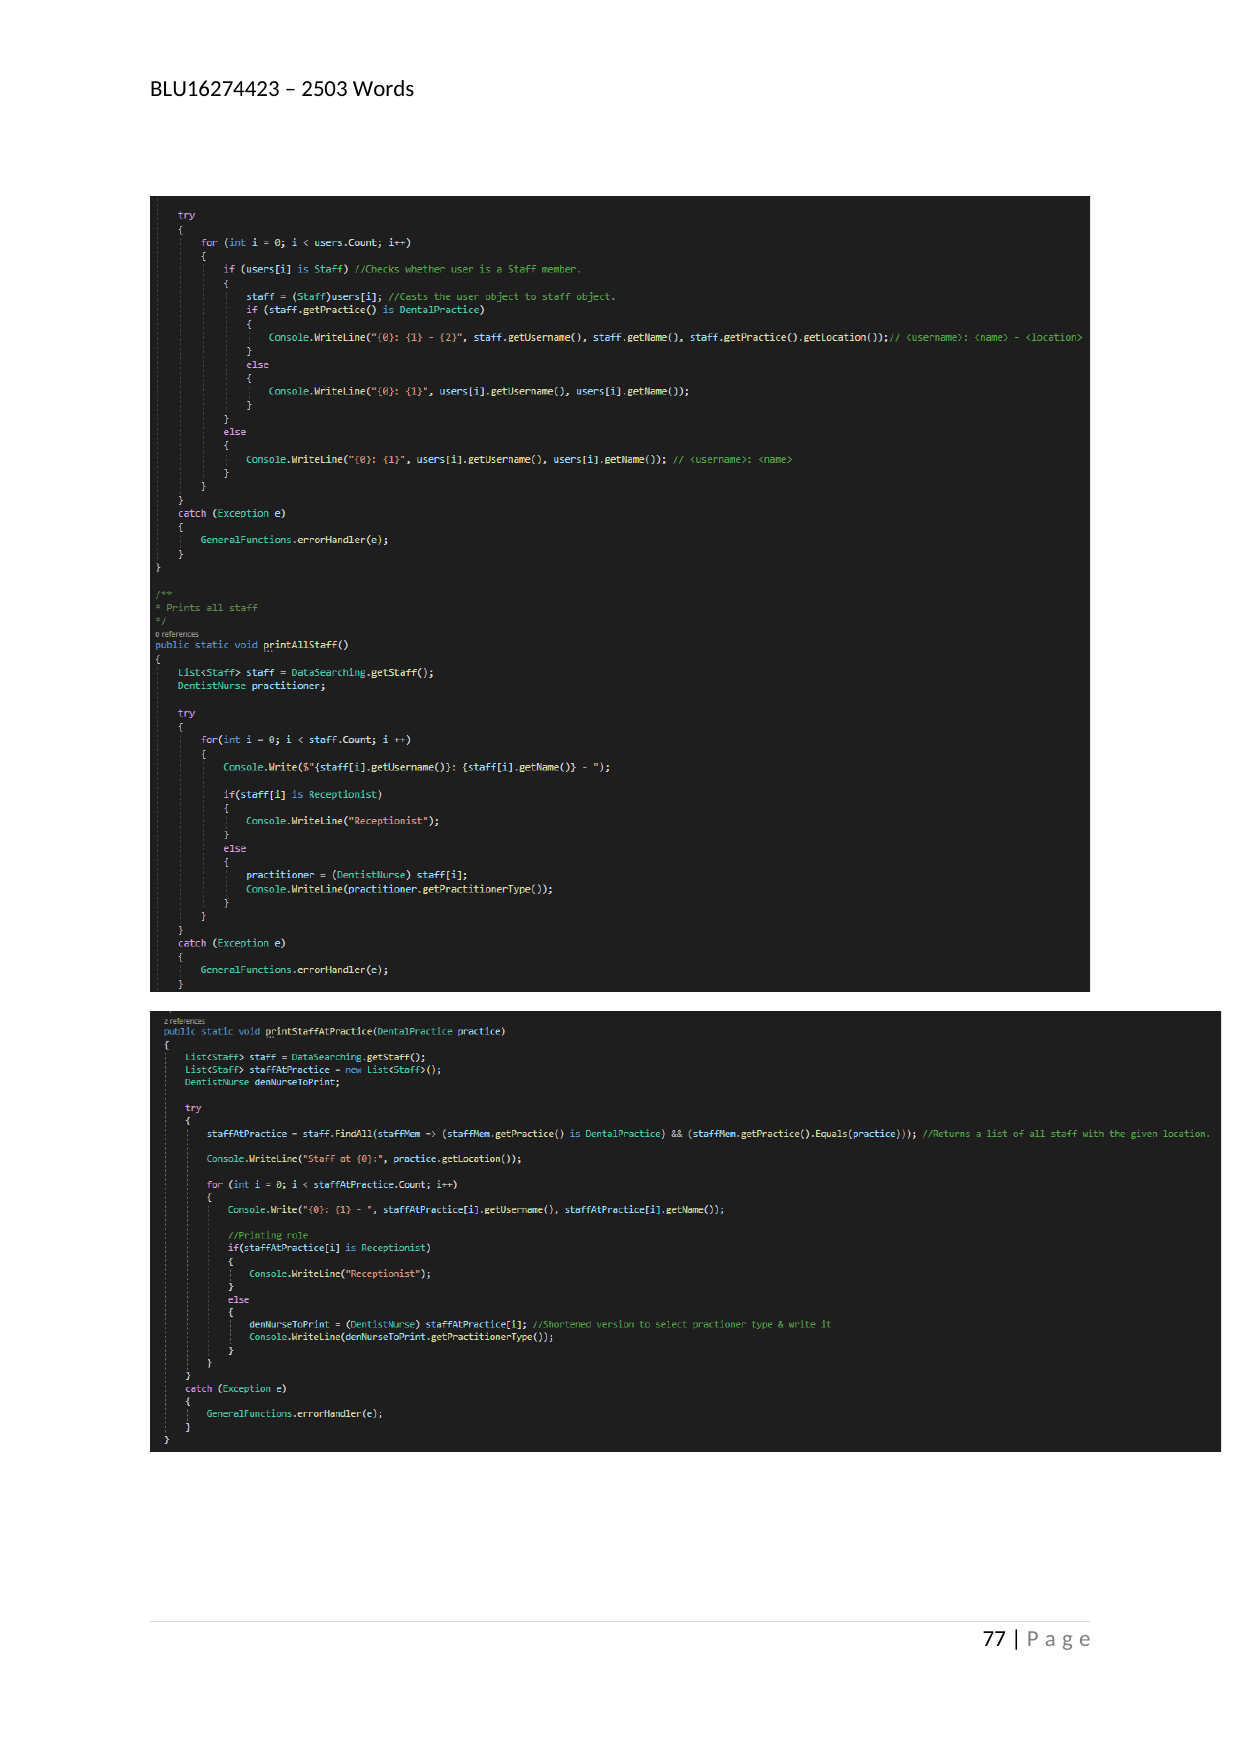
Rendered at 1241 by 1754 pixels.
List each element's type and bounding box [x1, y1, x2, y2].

picture [150, 1011, 1222, 1452]
picture [150, 196, 1091, 992]
